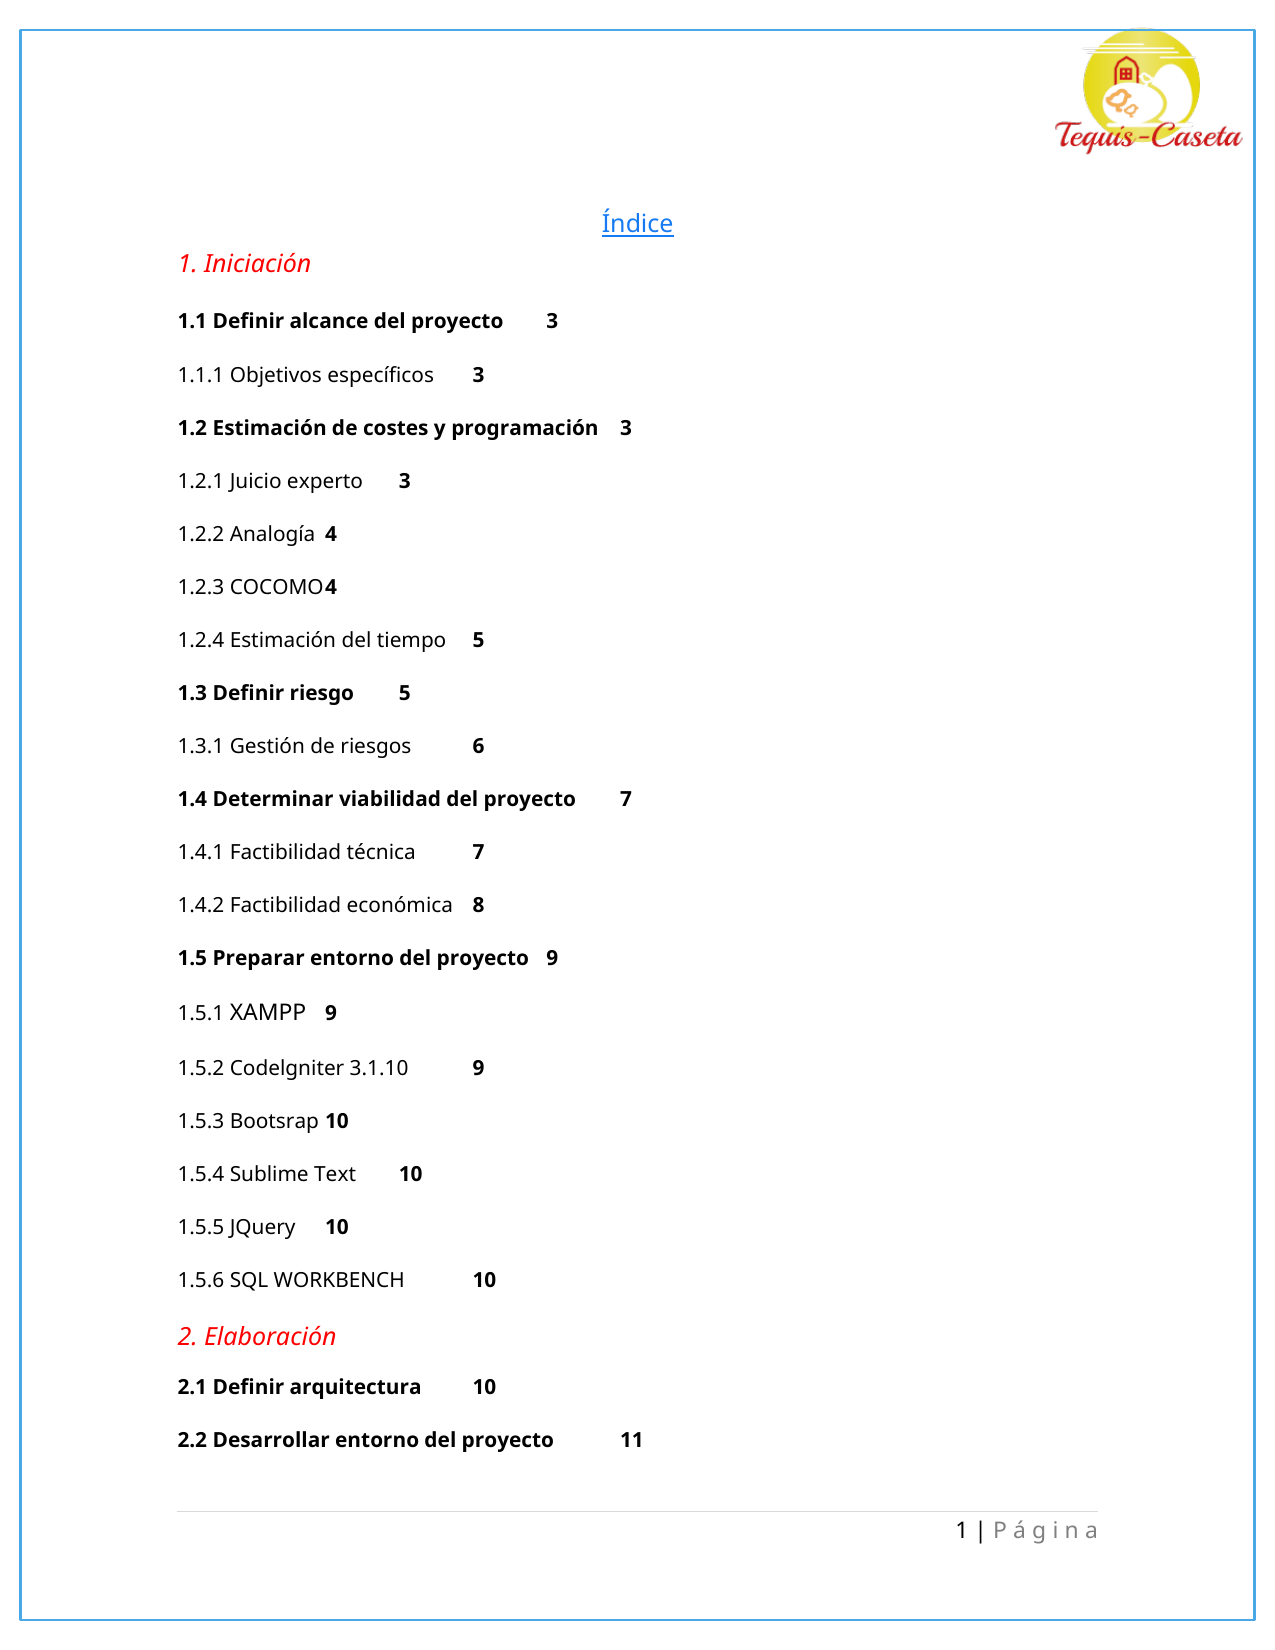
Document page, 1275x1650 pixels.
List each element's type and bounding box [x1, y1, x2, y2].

picture [1046, 31, 1253, 164]
picture [1046, 21, 1253, 29]
